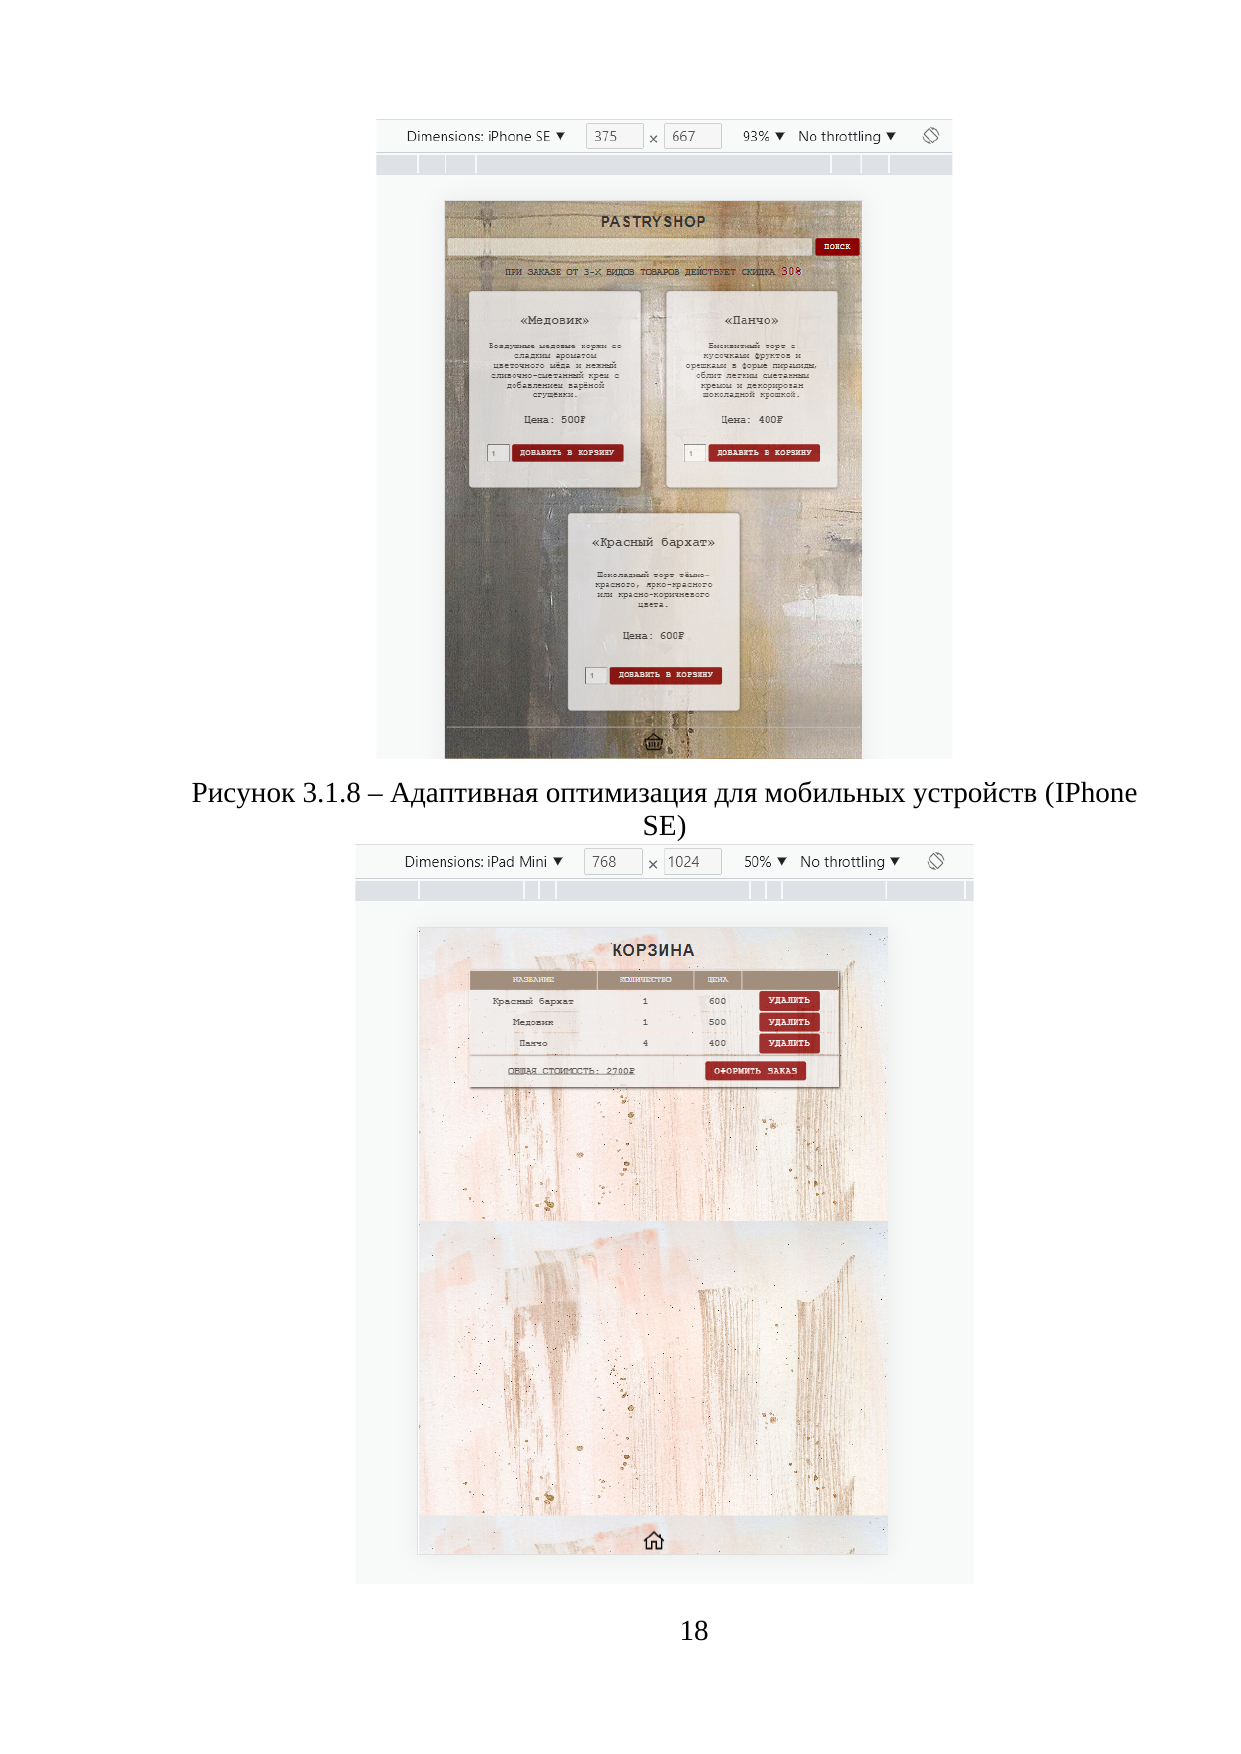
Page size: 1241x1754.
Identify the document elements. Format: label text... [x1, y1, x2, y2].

picture [355, 842, 974, 1584]
picture [376, 118, 953, 759]
text Рисунок 3.1.8 – Адаптивная оптимизация для мобильных устройств (IPhone SE) [177, 775, 1152, 842]
